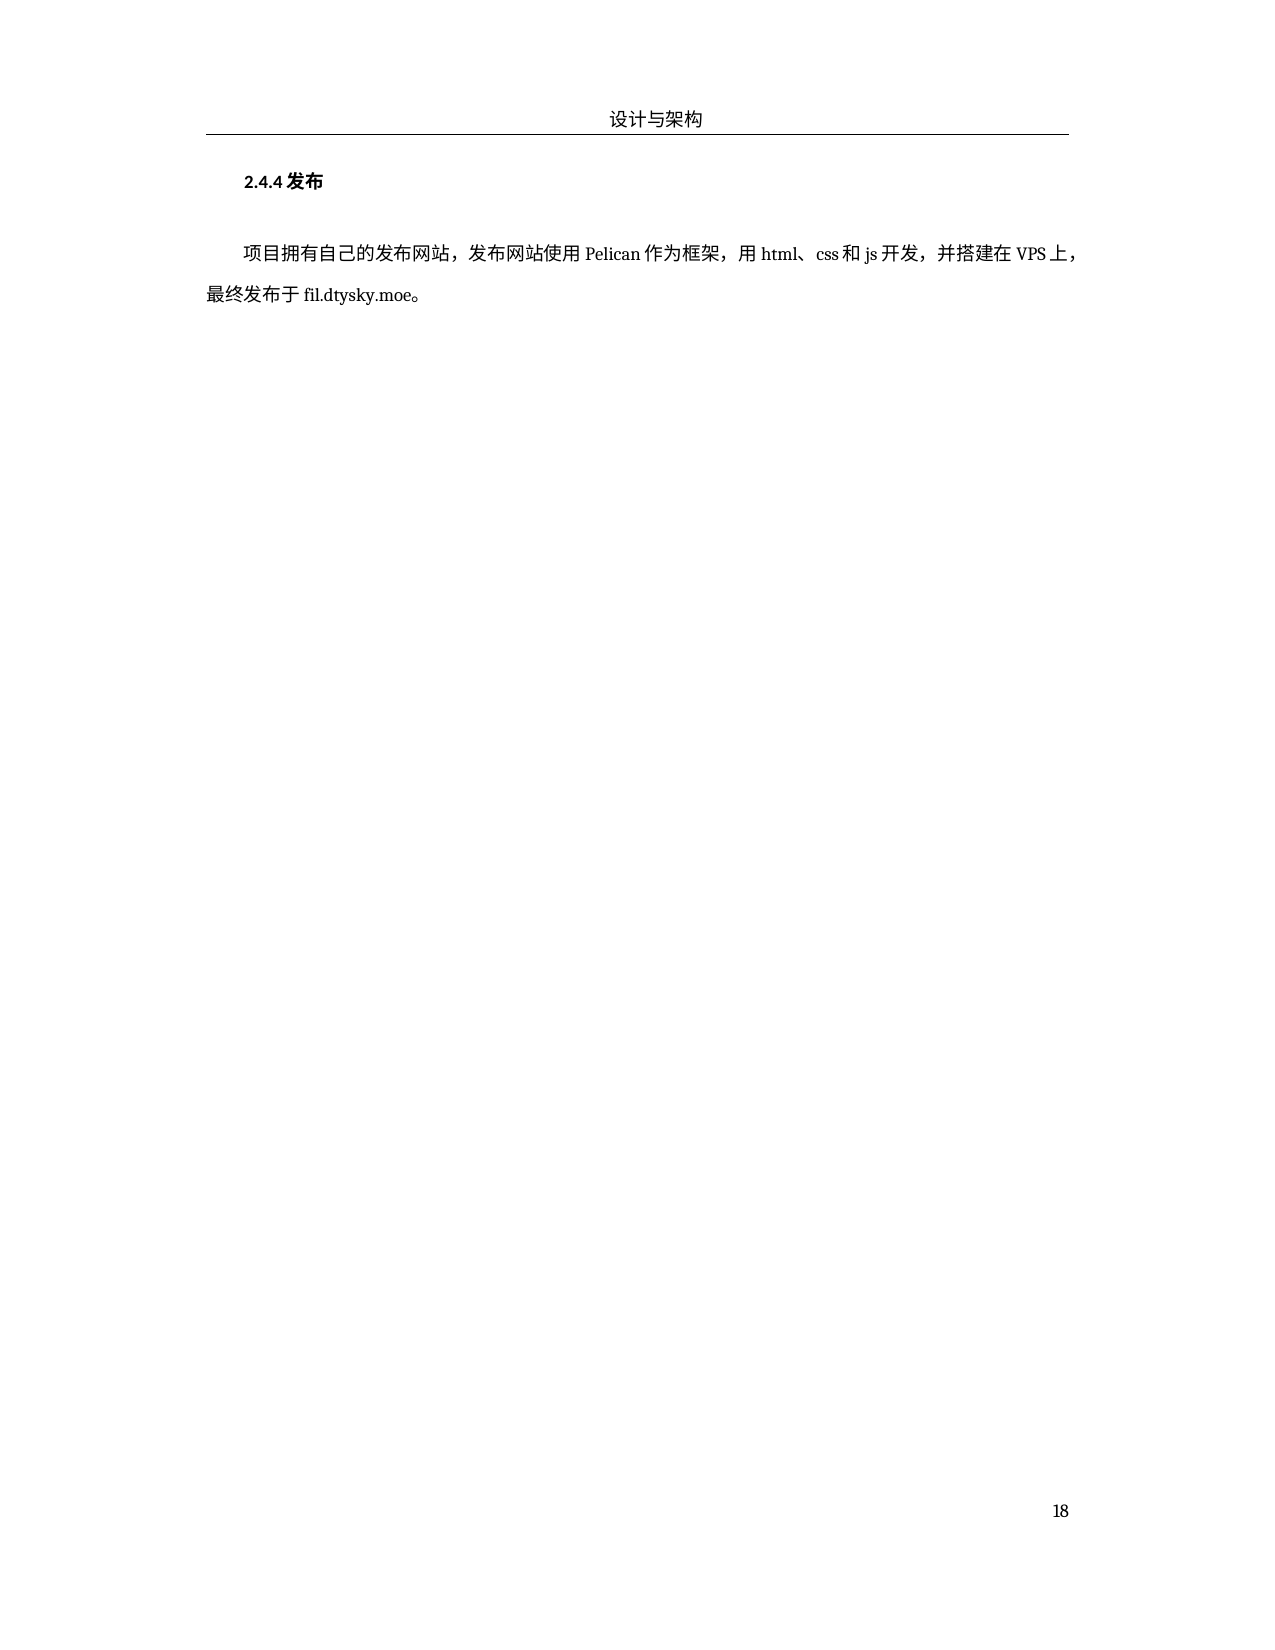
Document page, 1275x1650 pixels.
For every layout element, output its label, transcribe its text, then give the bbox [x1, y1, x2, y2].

text 项目拥有自己的发布网站，发布网站使用Pelican作为框架，用html、css和js开发，并搭建在VPS上，最终发布于fil.dtysky.moe。 [206, 239, 1069, 307]
subtitle 2.4.4 发布 [206, 167, 1069, 194]
